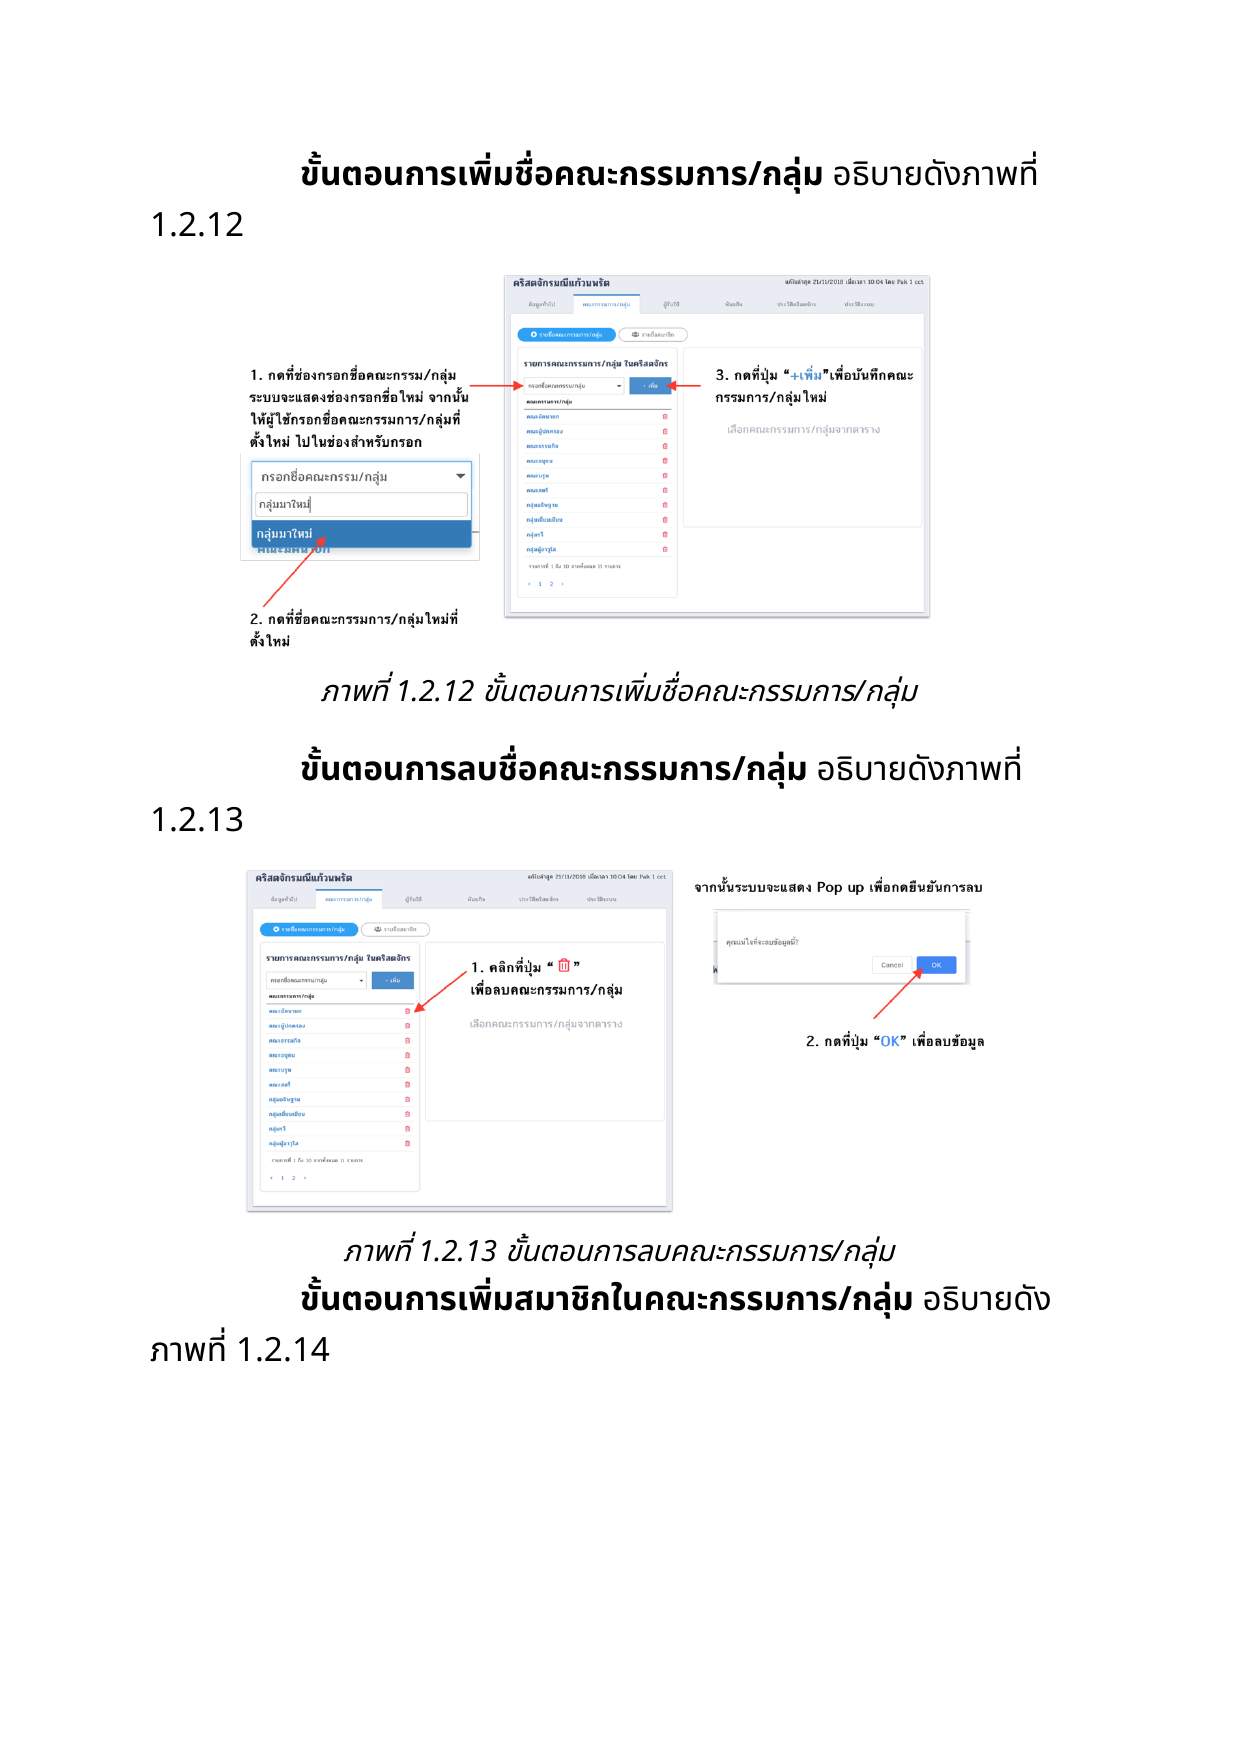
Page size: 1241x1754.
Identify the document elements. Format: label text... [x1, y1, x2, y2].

picture [221, 246, 1019, 671]
text ขั้นตอนการลบชื่อคณะกรรมการ/กลุ่ม อธิบายดังภาพที่ 1.2.13 [150, 745, 1090, 841]
picture [221, 841, 1019, 1231]
text ภาพที่ 1.2.12 ขั้นตอนการเพิ่มชื่อคณะกรรมการ/กลุ่ม [150, 670, 1090, 714]
text ภาพที่ 1.2.13 ขั้นตอนการลบคณะกรรมการ/กลุ่ม [150, 1231, 1090, 1275]
text ขั้นตอนการเพิ่มสมาชิกในคณะกรรมการ/กลุ่ม อธิบายดังภาพที่ 1.2.14 [150, 1275, 1090, 1376]
text ขั้นตอนการเพิ่มชื่อคณะกรรมการ/กลุ่ม อธิบายดังภาพที่ 1.2.12 [150, 150, 1090, 246]
